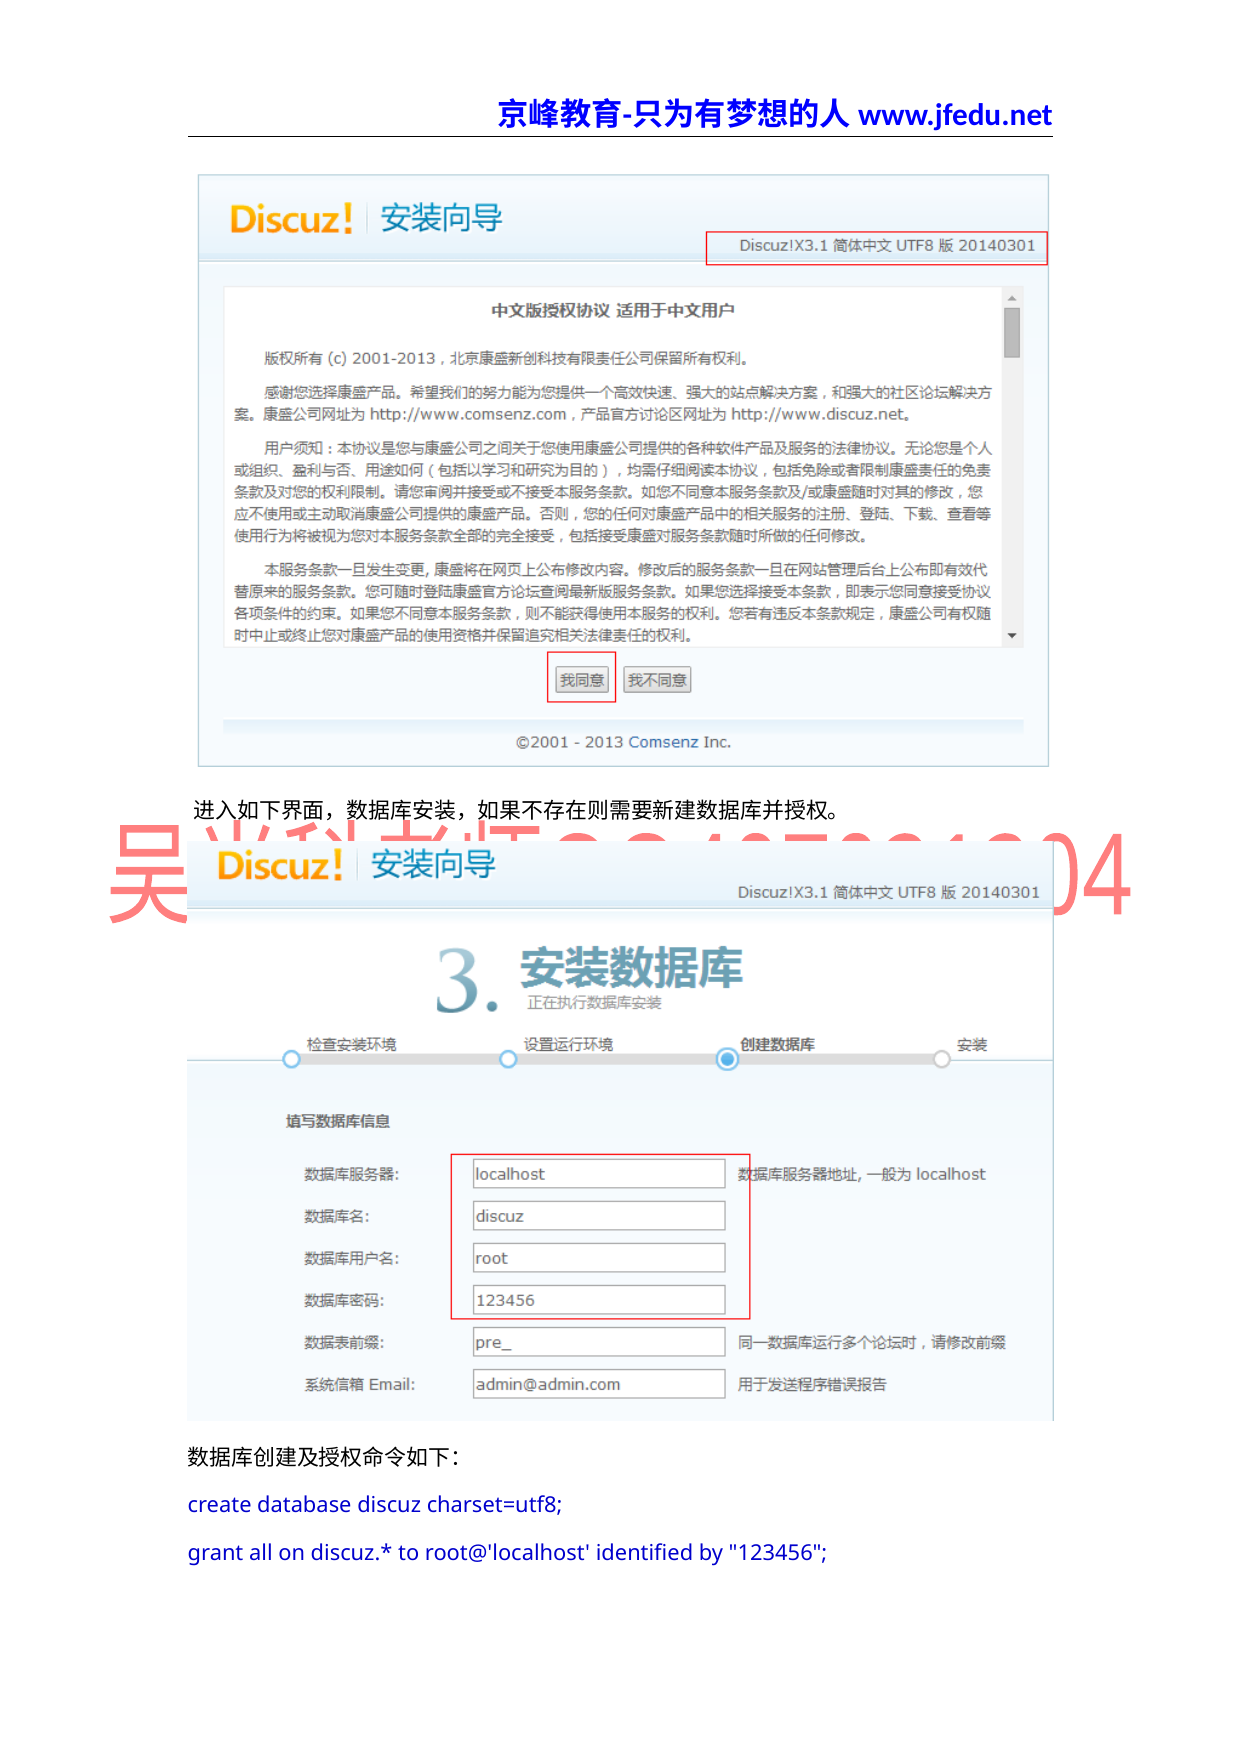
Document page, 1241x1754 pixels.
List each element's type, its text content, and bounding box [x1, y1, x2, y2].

text grant all on discuz.* to root@'localhost' identified by "123456"; [187, 1535, 1053, 1568]
text 数据库创建及授权命令如下： [187, 1439, 1053, 1472]
text create database discuz charset=utf8; [187, 1488, 1053, 1520]
text 进入如下界面，数据库安装，如果不存在则需要新建数据库并授权。 [187, 793, 1053, 825]
picture [187, 841, 1054, 1421]
picture [187, 161, 1054, 767]
